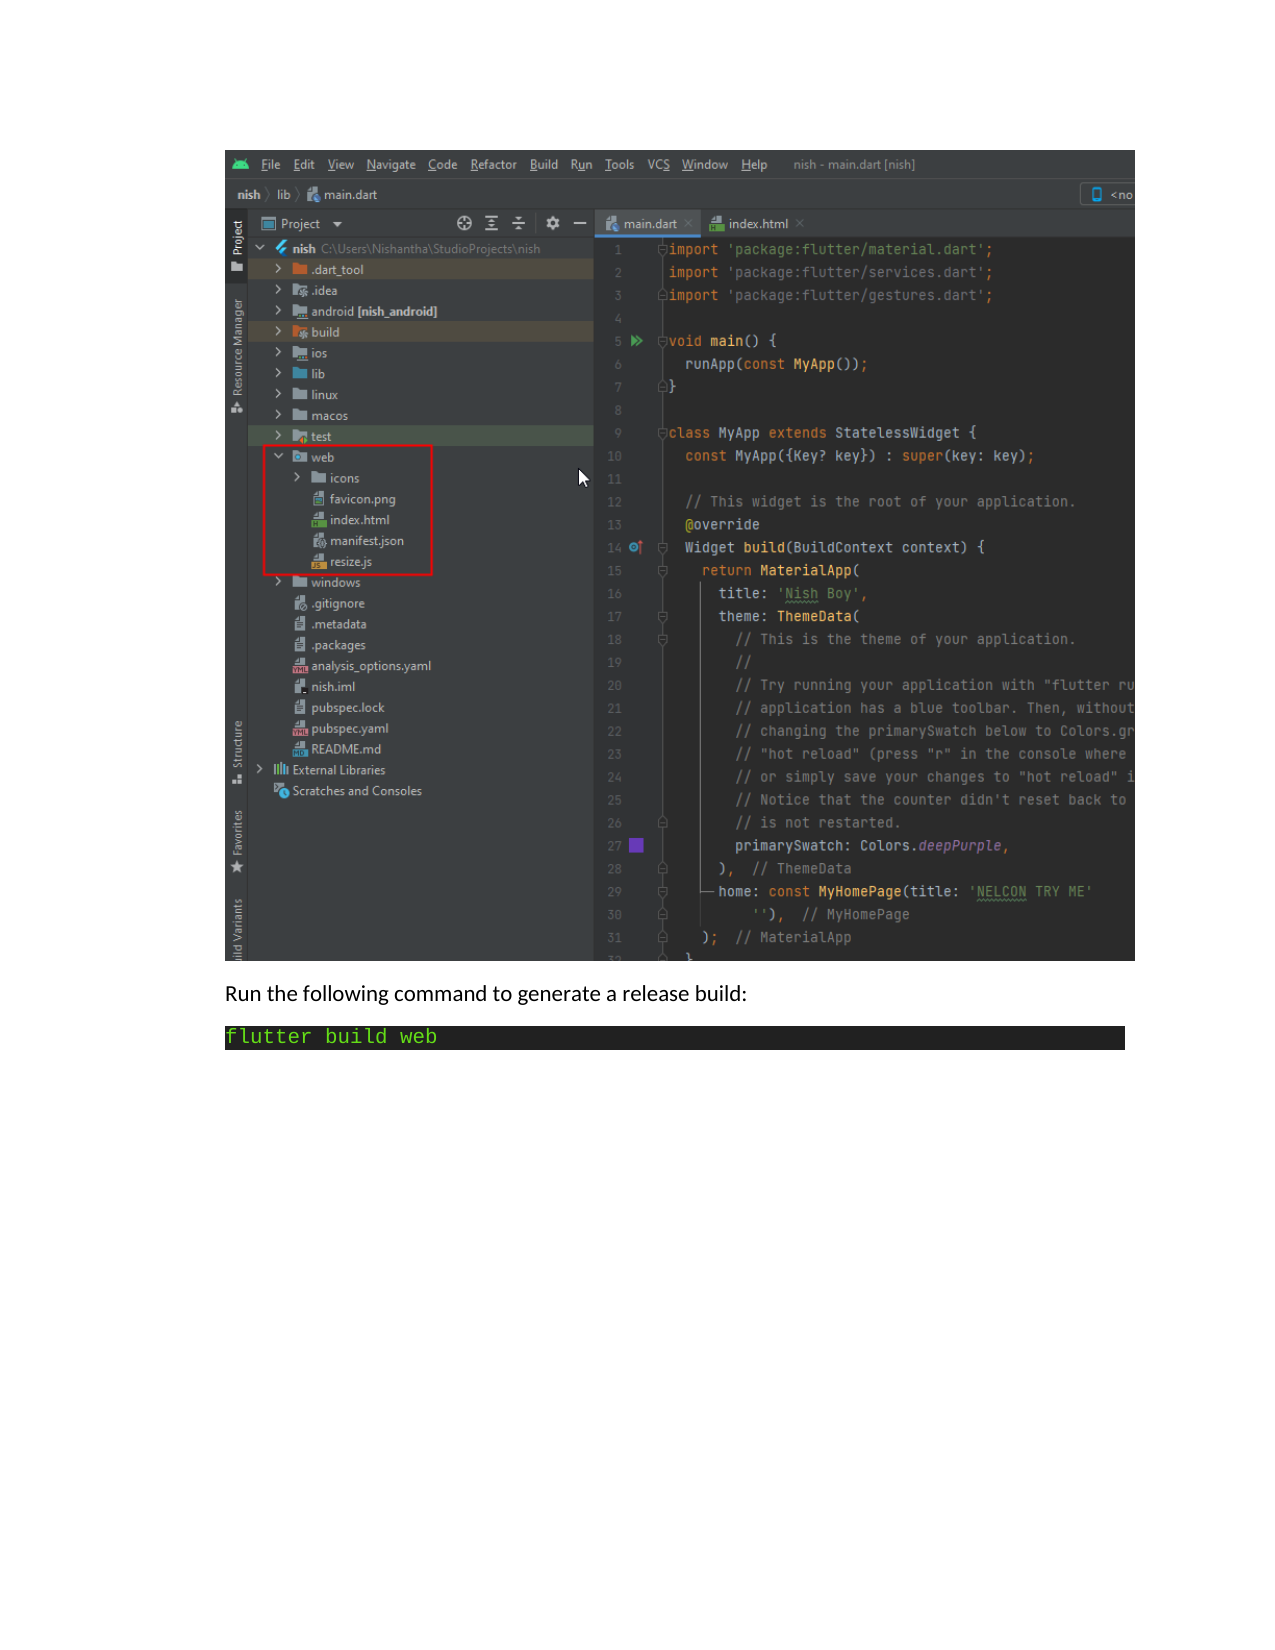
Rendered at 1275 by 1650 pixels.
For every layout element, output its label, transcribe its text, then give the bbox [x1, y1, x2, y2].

picture [225, 150, 1135, 961]
text Run the following command to generate a release build: [225, 979, 1125, 1008]
text flutter build web [225, 1026, 1125, 1050]
